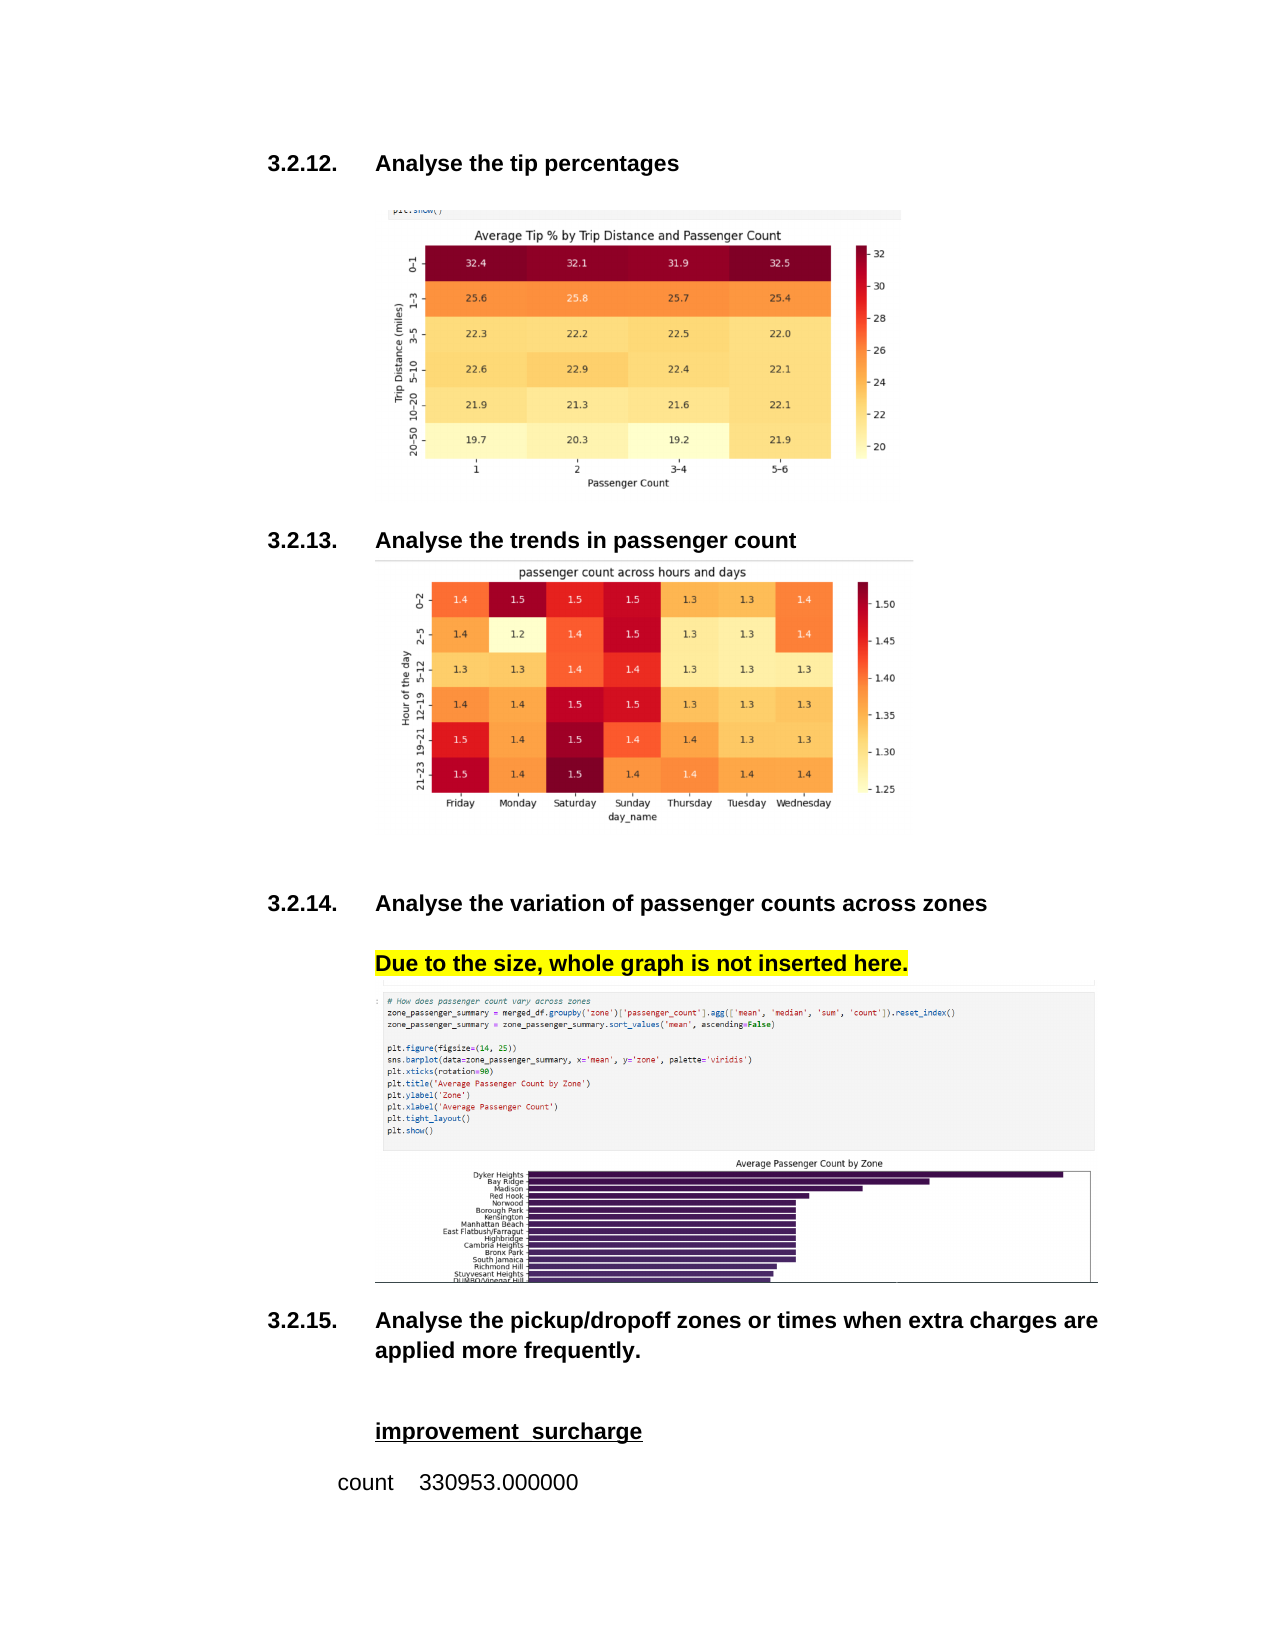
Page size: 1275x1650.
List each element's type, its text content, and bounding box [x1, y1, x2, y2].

text count 330953.000000 [337, 1469, 1125, 1496]
picture [375, 210, 902, 503]
picture [375, 557, 914, 835]
text improvement_surcharge [375, 1418, 1125, 1445]
list Analyse the pickup/dropoff zones or times when extra charges are applied more frequently. [337, 1307, 1125, 1394]
picture [375, 980, 1098, 1283]
